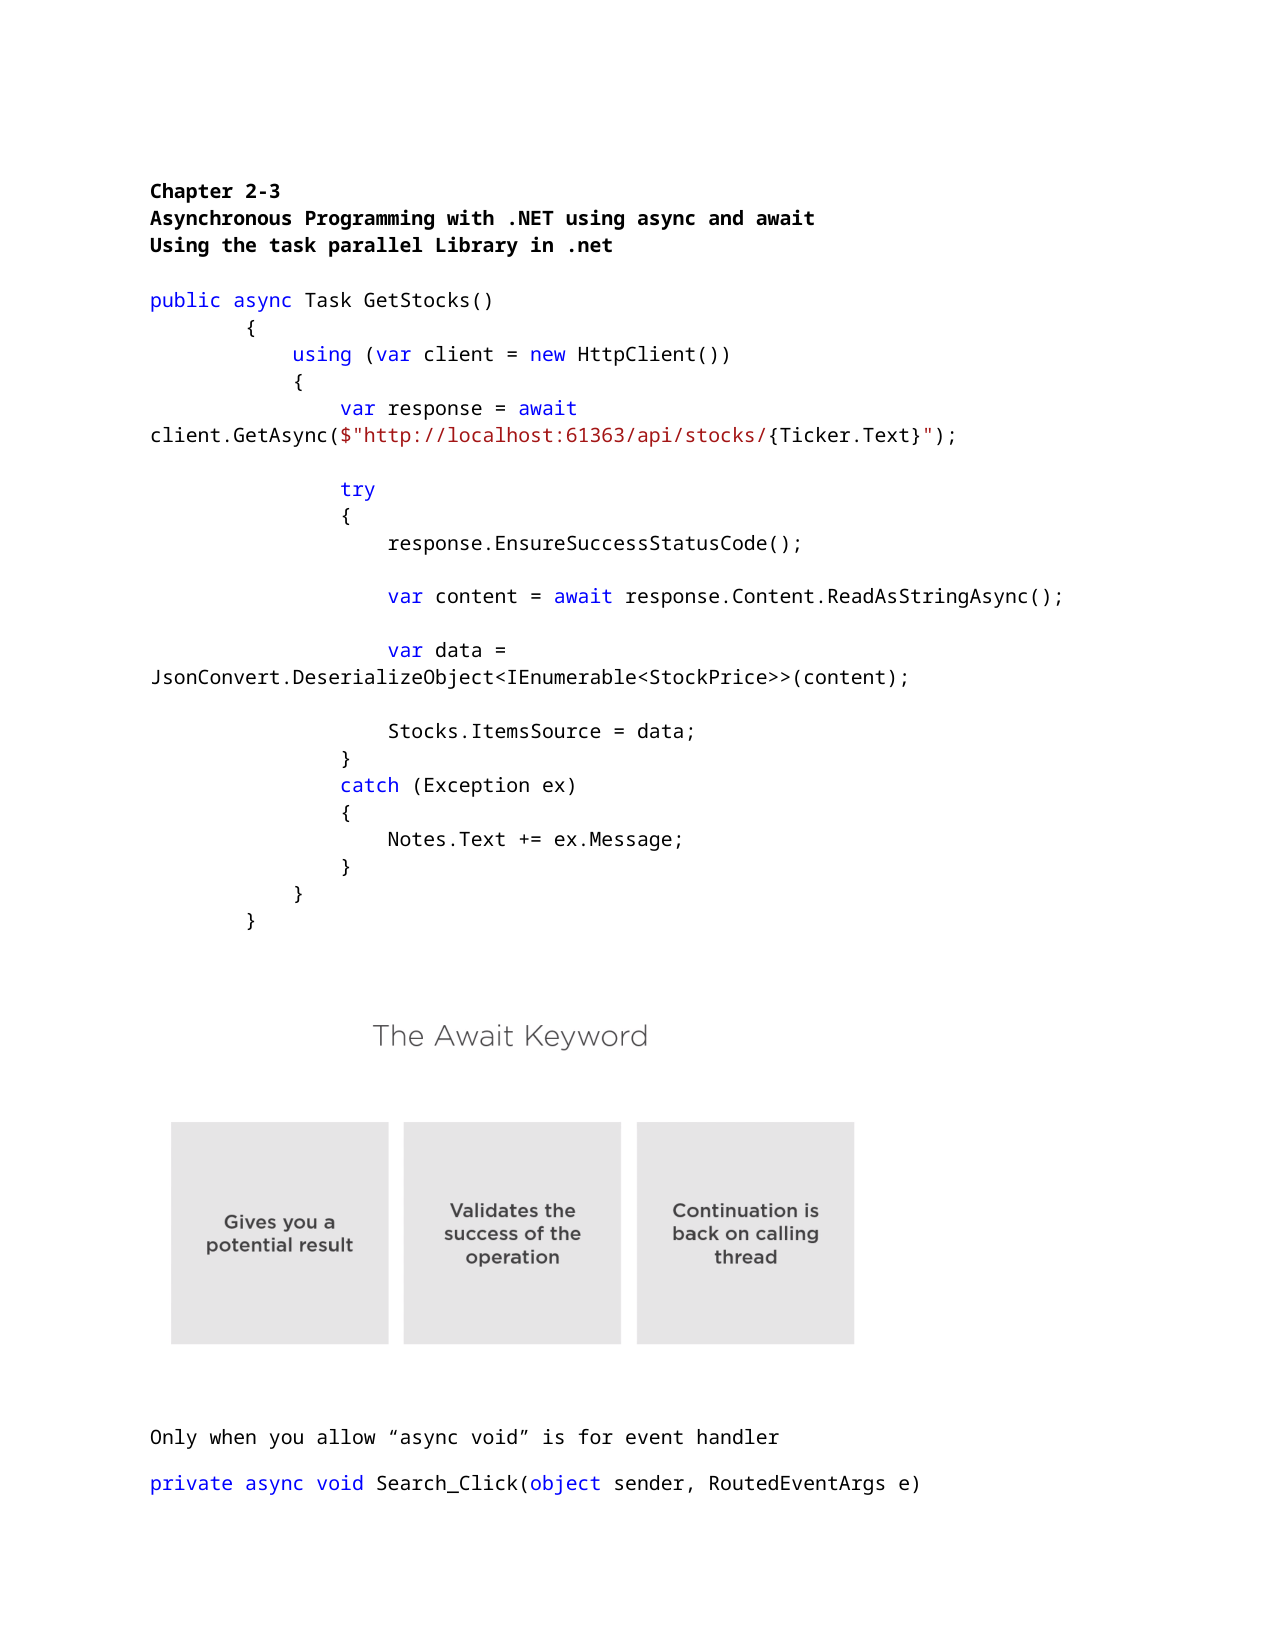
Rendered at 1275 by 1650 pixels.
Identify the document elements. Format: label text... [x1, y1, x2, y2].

text Notes.Text += ex.Message; [150, 826, 1125, 852]
text { [150, 502, 1125, 529]
text { [150, 313, 1125, 340]
text } [150, 744, 1125, 772]
text public async Task GetStocks() [150, 286, 1125, 313]
text Only when you allow “async void” is for event handler [150, 1423, 1125, 1450]
text { [150, 798, 1125, 826]
text private async void Search_Click(object sender, RoutedEventArgs e) [150, 1469, 1125, 1496]
text response.EnsureSuccessStatusCode(); [150, 529, 1125, 556]
text } [150, 906, 1125, 933]
text { [150, 367, 1125, 394]
text var content = await response.Content.ReadAsStringAsync(); [150, 583, 1125, 610]
text catch (Exception ex) [150, 772, 1125, 798]
picture [150, 997, 876, 1359]
text Chapter 2-3 [150, 177, 1125, 204]
text Asynchronous Programming with .NET using async and await [150, 204, 1125, 231]
text var data = JsonConvert.DeserializeObject<IEnumerable<StockPrice>>(content); [150, 637, 1125, 691]
text try [150, 475, 1125, 502]
text using (var client = new HttpClient()) [150, 340, 1125, 367]
text Stocks.ItemsSource = data; [150, 718, 1125, 744]
text } [150, 852, 1125, 879]
text } [150, 879, 1125, 906]
text Using the task parallel Library in .net [150, 231, 1125, 258]
text var response = await client.GetAsync($"http://localhost:61363/api/stocks/{Ticker.Text}"); [150, 394, 1125, 448]
